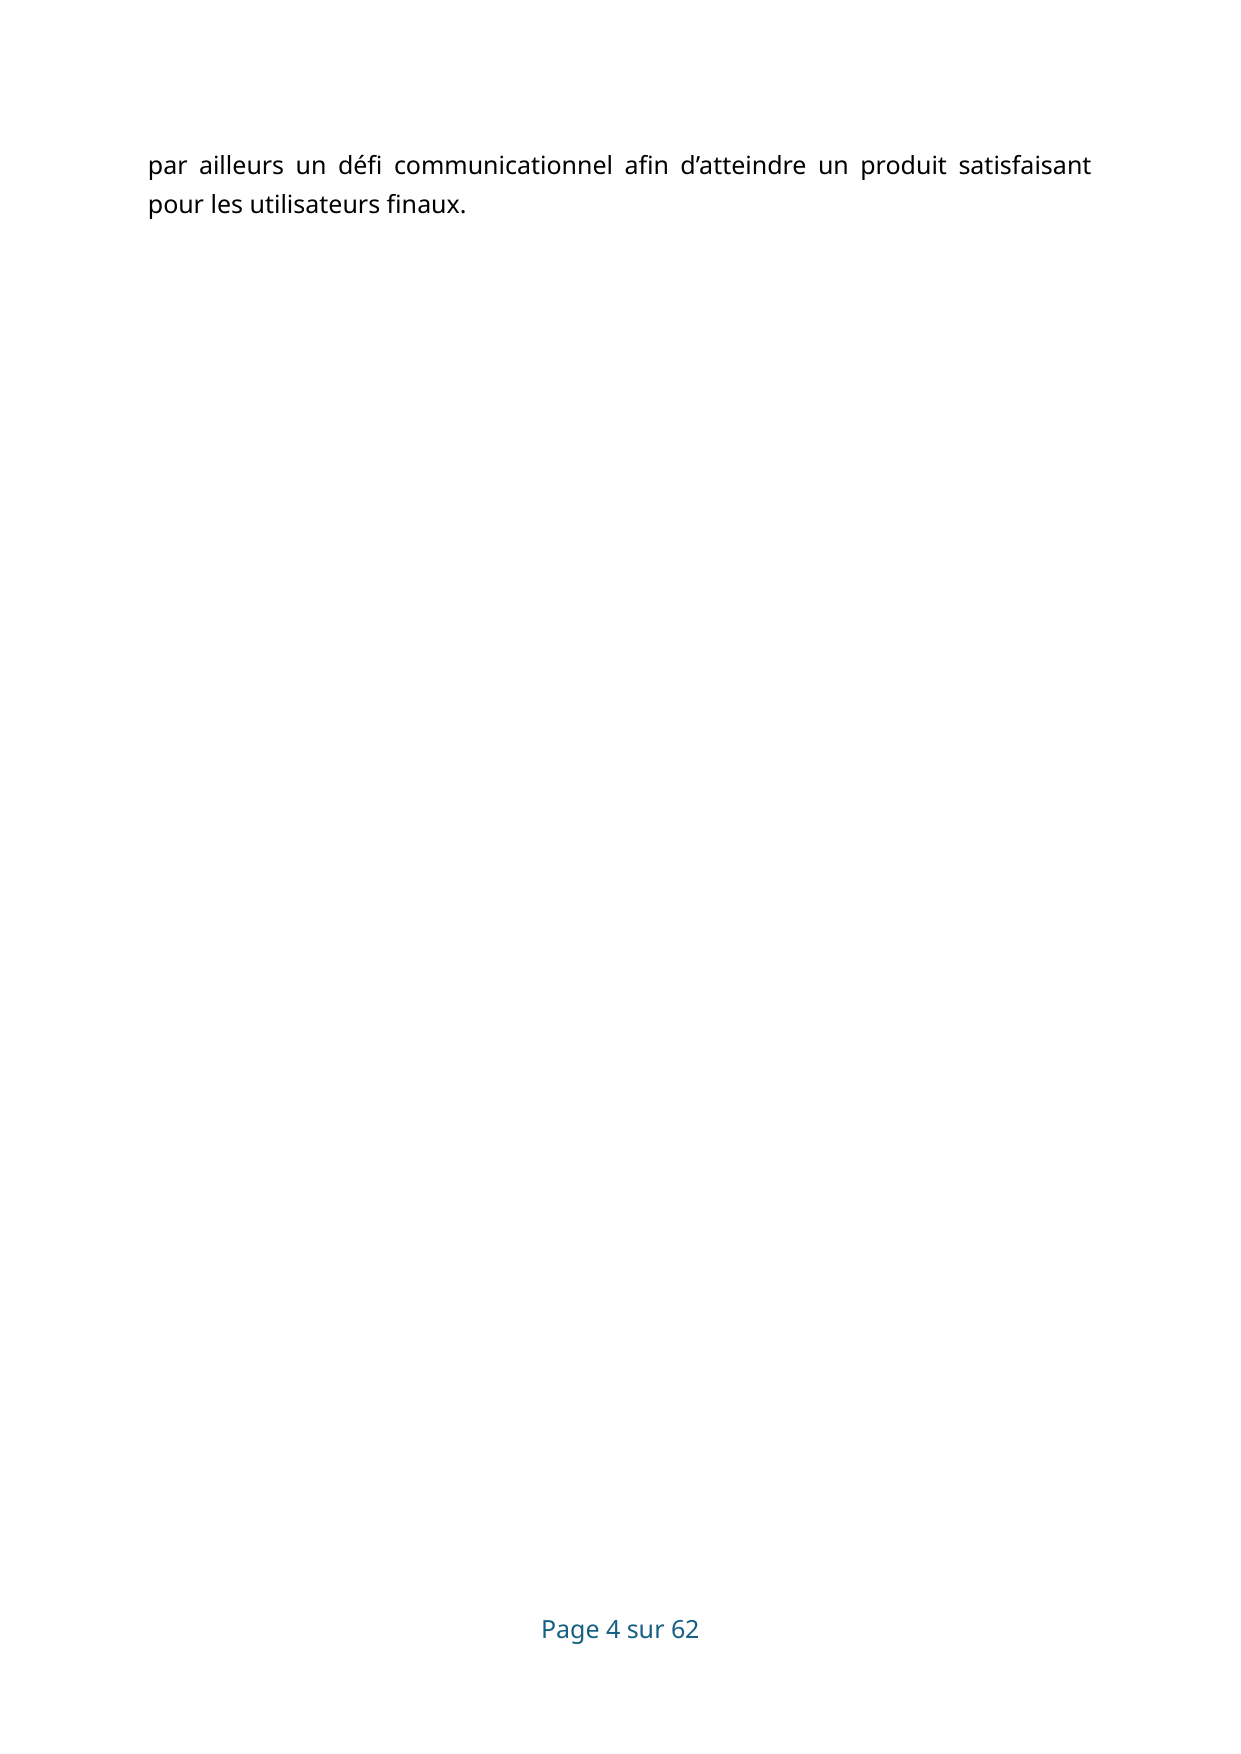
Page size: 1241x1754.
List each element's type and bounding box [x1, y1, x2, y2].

text [148, 148, 1093, 221]
